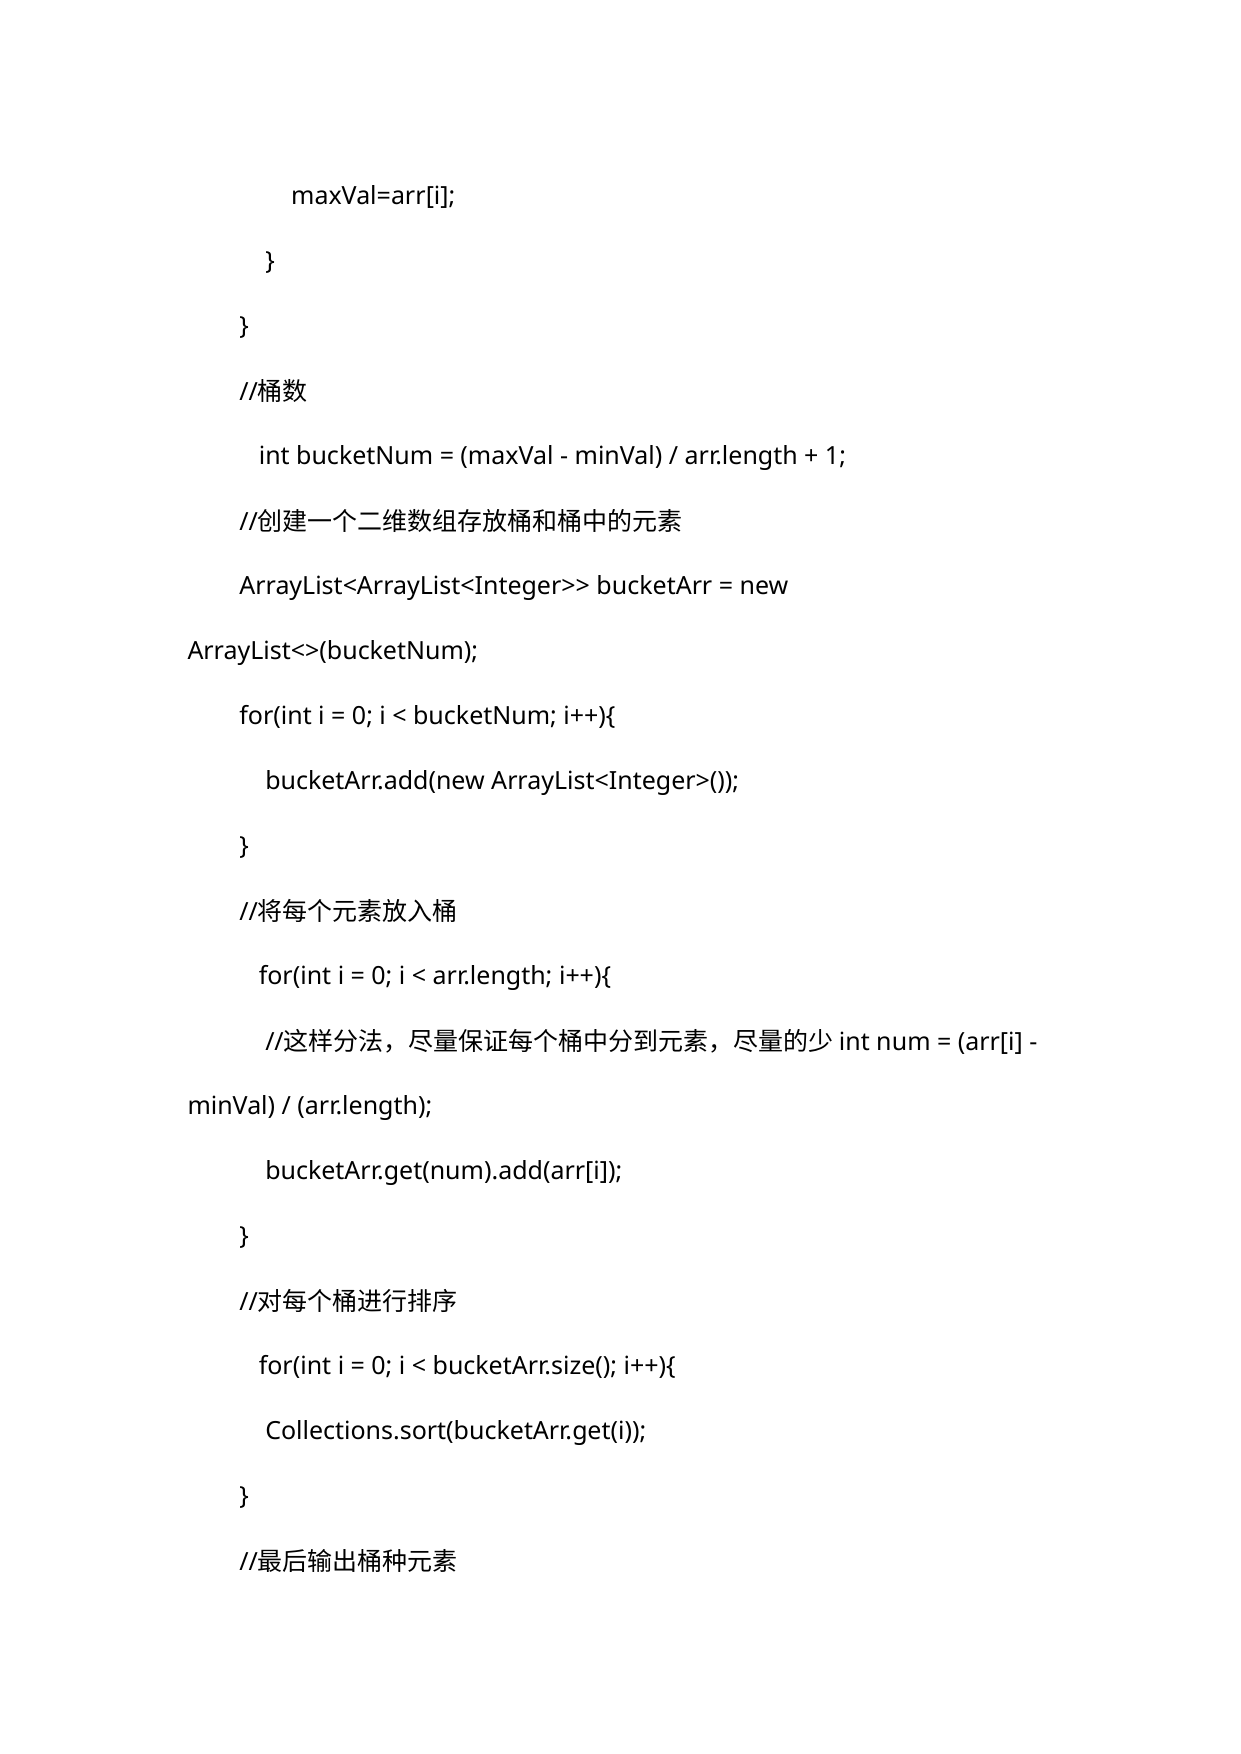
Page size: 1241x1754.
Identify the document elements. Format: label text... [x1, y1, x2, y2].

text for(int i = 0; i < arr.length; i++){ [187, 942, 1053, 1007]
text for(int i = 0; i < bucketNum; i++){ [187, 682, 1053, 747]
text //创建一个二维数组存放桶和桶中的元素 [187, 487, 1053, 552]
text bucketArr.add(new ArrayList<Integer>()); [187, 747, 1053, 812]
text //将每个元素放入桶 [187, 877, 1053, 942]
text int bucketNum = (maxVal - minVal) / arr.length + 1; [187, 422, 1053, 487]
text //这样分法，尽量保证每个桶中分到元素，尽量的少int num = (arr[i] - minVal) / (arr.length); [187, 1007, 1053, 1137]
text //桶数 [187, 357, 1053, 422]
text maxVal=arr[i]; [187, 162, 1053, 227]
text } [187, 292, 1053, 357]
text //对每个桶进行排序 [187, 1267, 1053, 1332]
text } [187, 1202, 1053, 1267]
text } [187, 1462, 1053, 1527]
text Collections.sort(bucketArr.get(i)); [187, 1397, 1053, 1462]
text //最后输出桶种元素 [187, 1527, 1053, 1592]
text for(int i = 0; i < bucketArr.size(); i++){ [187, 1332, 1053, 1397]
text } [187, 812, 1053, 877]
text ArrayList<ArrayList<Integer>> bucketArr = new ArrayList<>(bucketNum); [187, 552, 1053, 682]
text bucketArr.get(num).add(arr[i]); [187, 1137, 1053, 1202]
text } [187, 227, 1053, 292]
